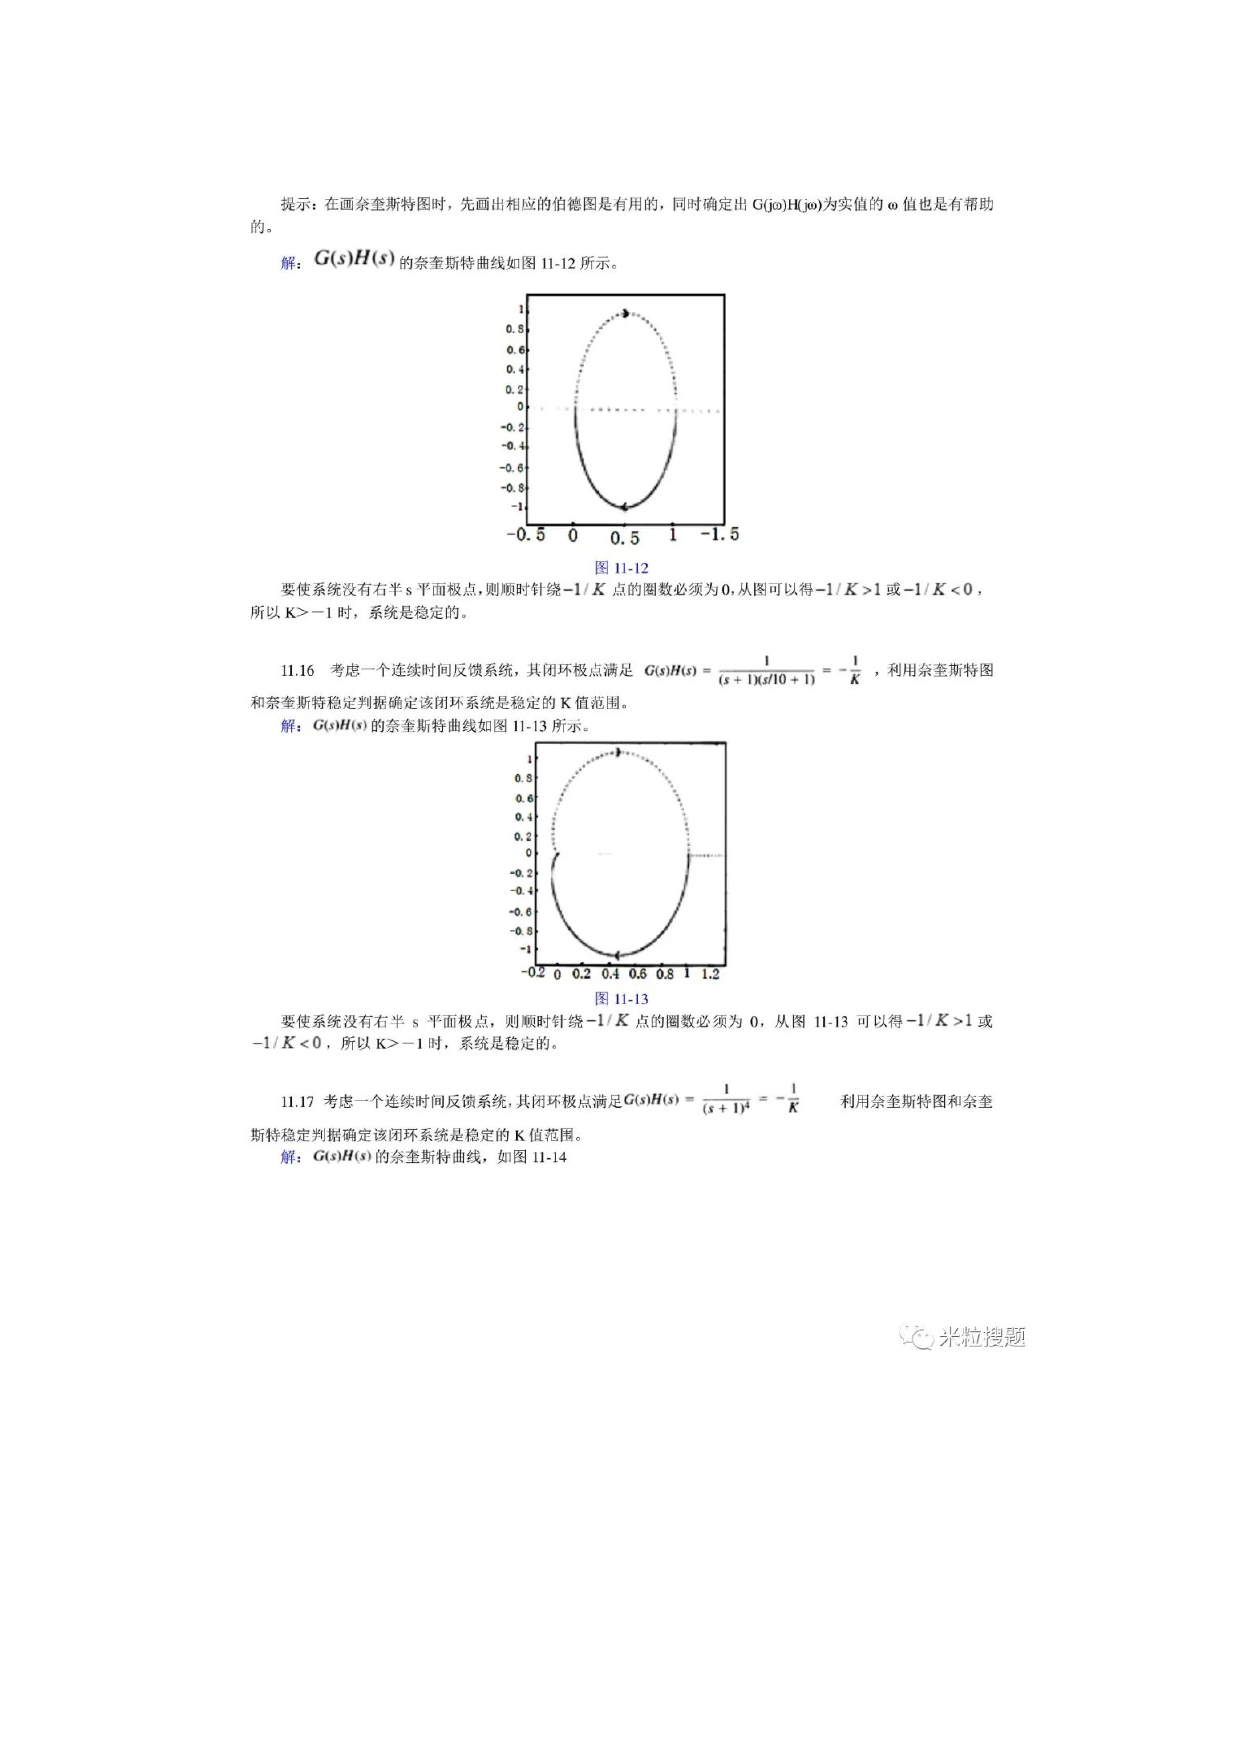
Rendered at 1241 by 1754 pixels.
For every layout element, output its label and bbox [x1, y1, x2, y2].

picture [187, 152, 1053, 1375]
